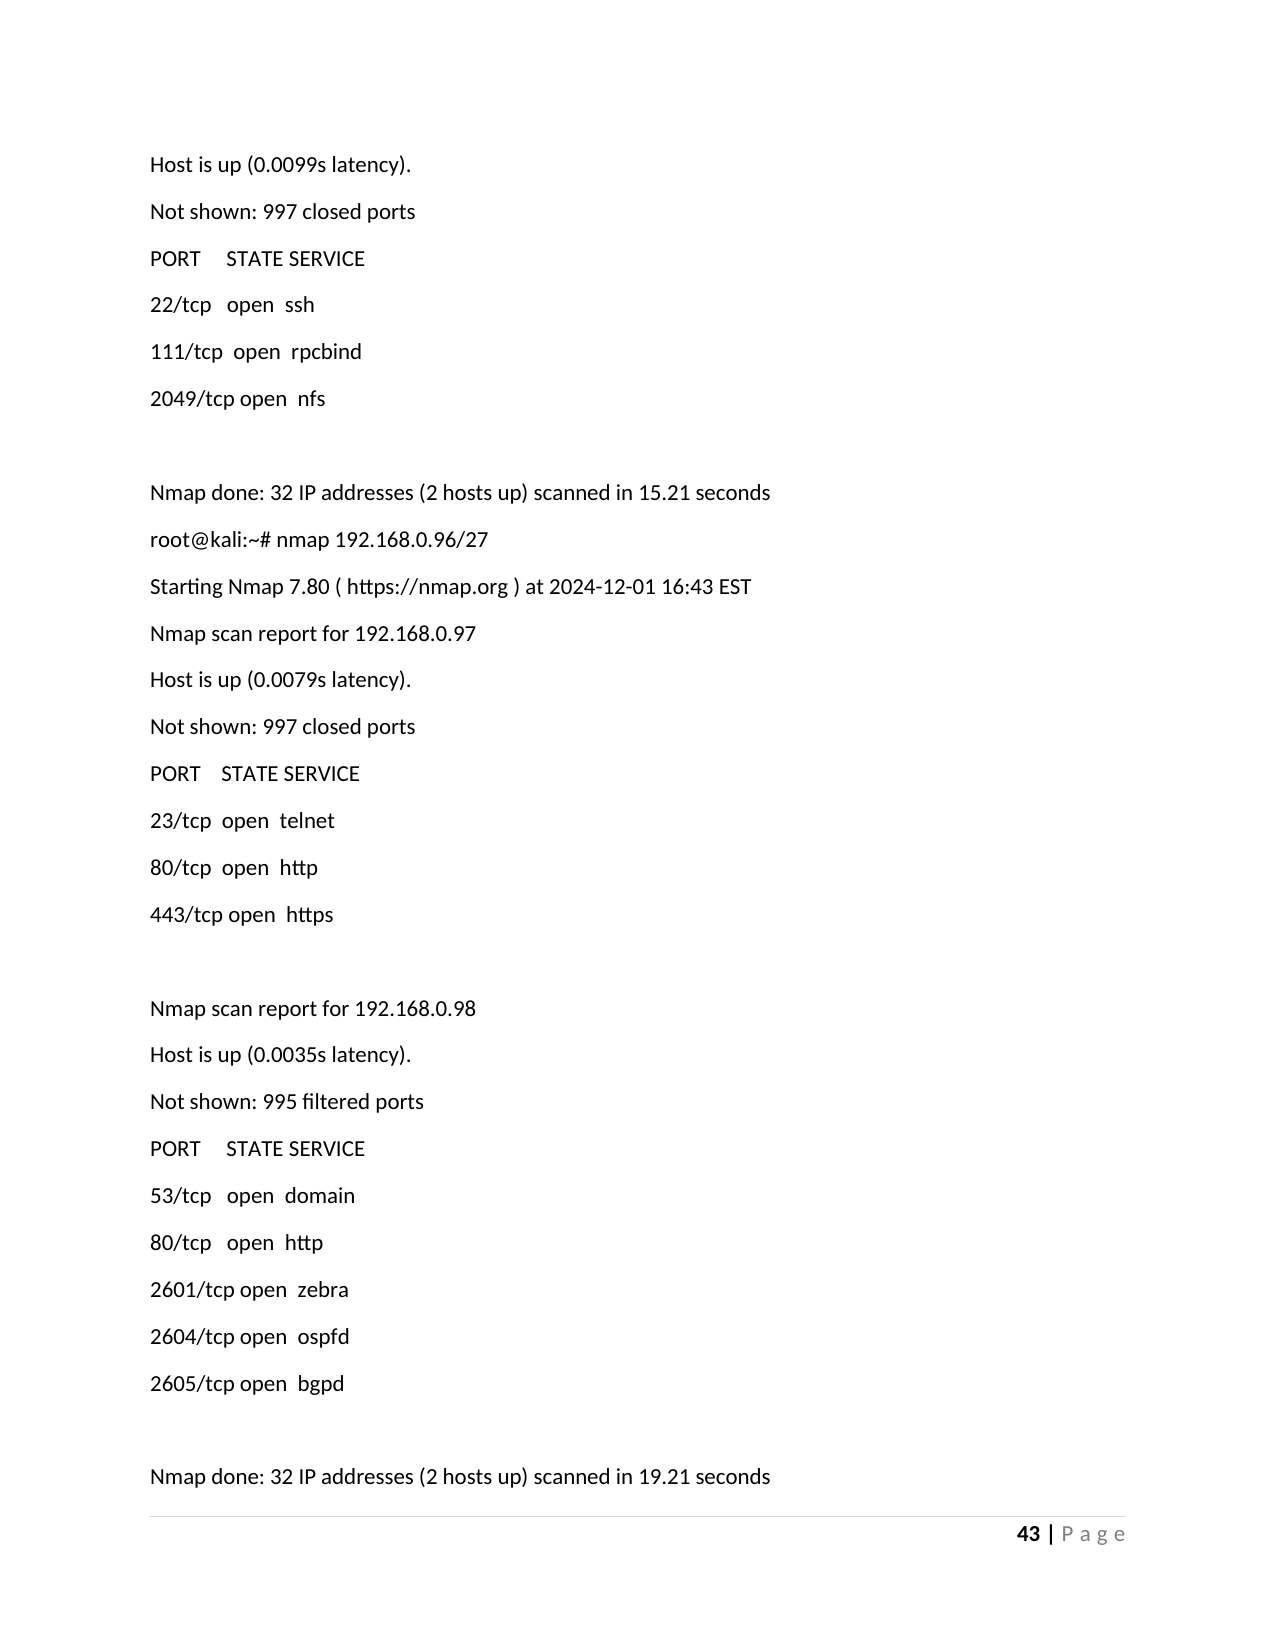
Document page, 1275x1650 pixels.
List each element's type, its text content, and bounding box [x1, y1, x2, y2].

text 111/tcp open rpcbind [150, 337, 1125, 366]
text 2049/tcp open nfs [150, 384, 1125, 412]
text 443/tcp open https [150, 900, 1125, 928]
text 2601/tcp open zebra [150, 1275, 1125, 1303]
text Host is up (0.0079s latency). [150, 666, 1125, 694]
text 2605/tcp open bgpd [150, 1369, 1125, 1397]
text 2604/tcp open ospfd [150, 1322, 1125, 1350]
text 80/tcp open http [150, 853, 1125, 881]
text PORT STATE SERVICE [150, 244, 1125, 272]
text Nmap scan report for 192.168.0.98 [150, 994, 1125, 1022]
text Not shown: 997 closed ports [150, 712, 1125, 741]
text Host is up (0.0035s latency). [150, 1041, 1125, 1069]
text Starting Nmap 7.80 ( https://nmap.org ) at 2024-12-01 16:43 EST [150, 572, 1125, 600]
text 80/tcp open http [150, 1228, 1125, 1256]
text Not shown: 997 closed ports [150, 197, 1125, 225]
text 53/tcp open domain [150, 1181, 1125, 1209]
text Nmap done: 32 IP addresses (2 hosts up) scanned in 15.21 seconds [150, 478, 1125, 506]
text 23/tcp open telnet [150, 806, 1125, 834]
text Nmap done: 32 IP addresses (2 hosts up) scanned in 19.21 seconds [150, 1462, 1125, 1491]
text PORT STATE SERVICE [150, 1134, 1125, 1162]
text PORT STATE SERVICE [150, 759, 1125, 787]
text Not shown: 995 filtered ports [150, 1087, 1125, 1116]
text Host is up (0.0099s latency). [150, 150, 1125, 178]
text 22/tcp open ssh [150, 291, 1125, 319]
text root@kali:~# nmap 192.168.0.96/27 [150, 525, 1125, 553]
text Nmap scan report for 192.168.0.97 [150, 619, 1125, 647]
